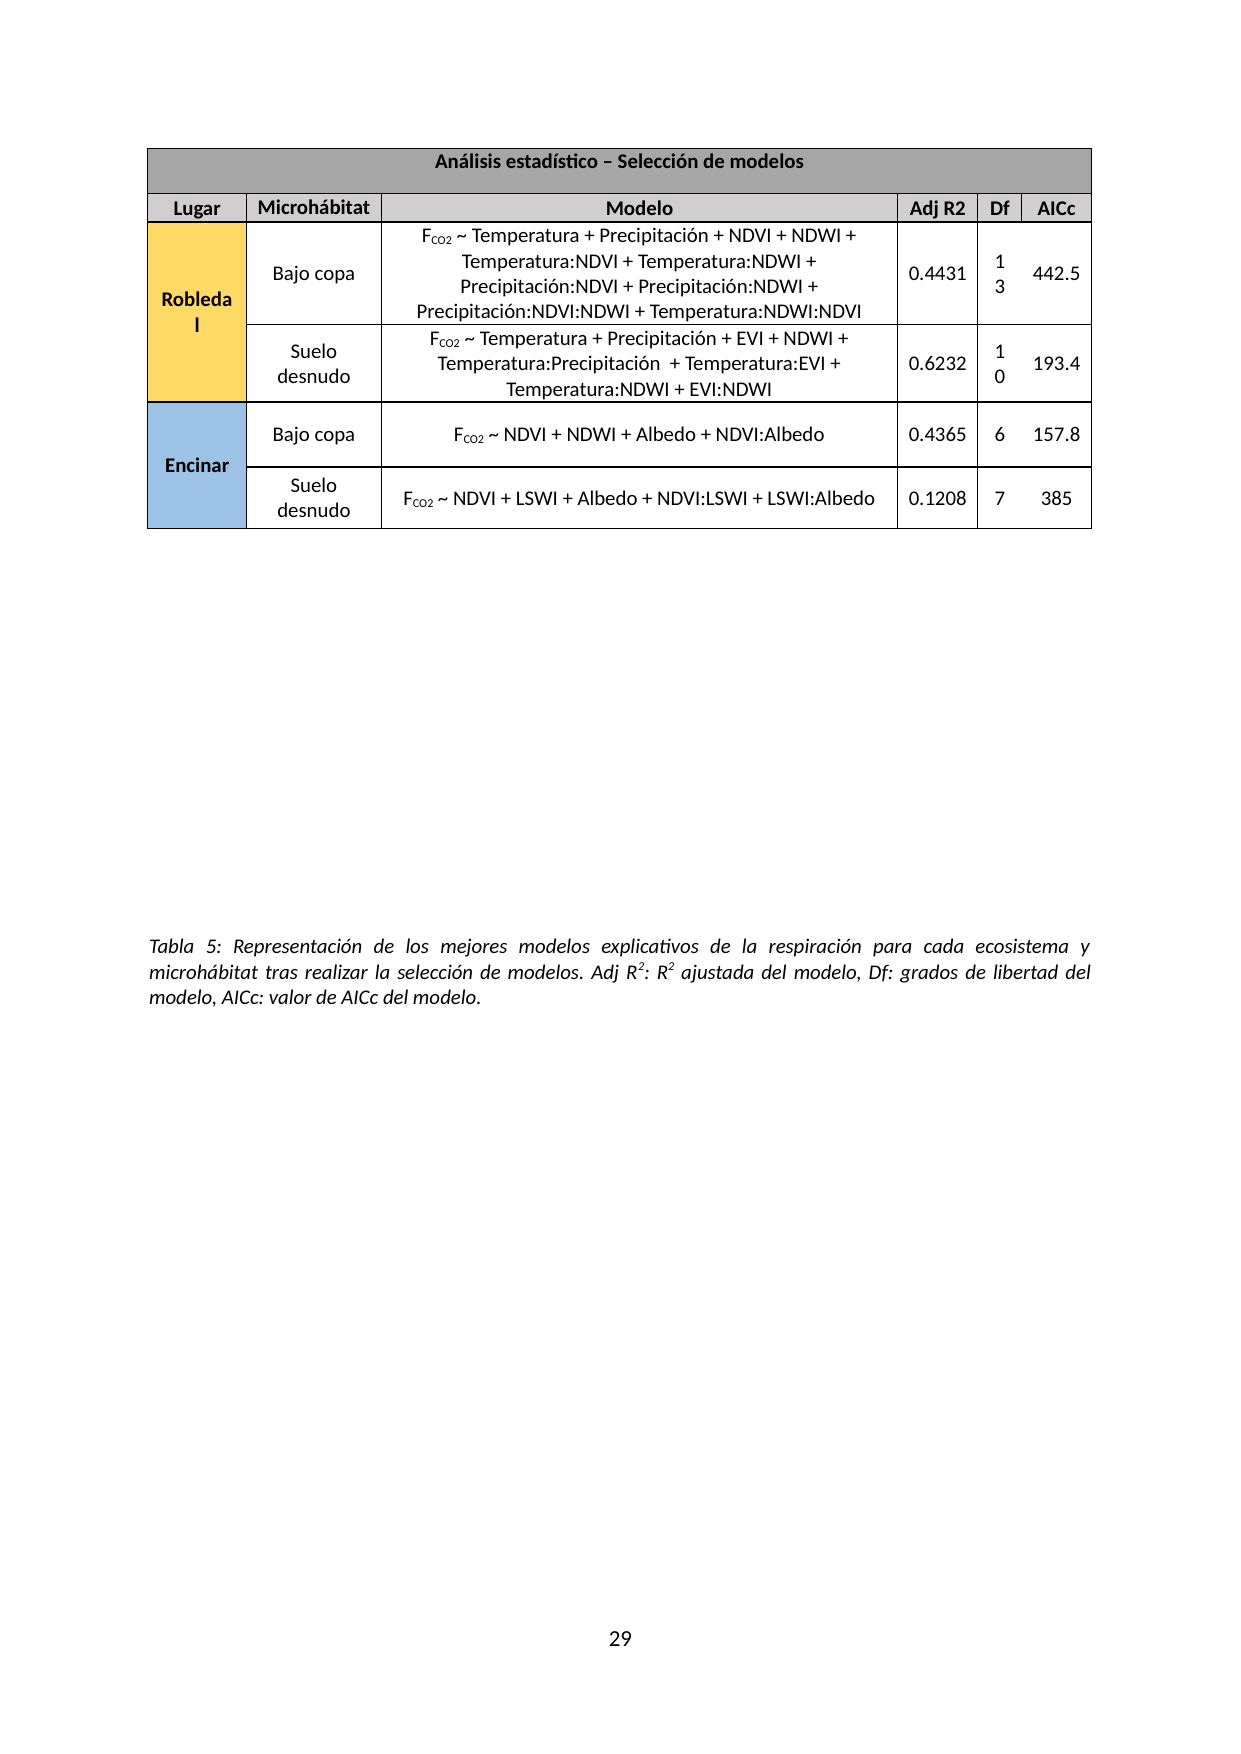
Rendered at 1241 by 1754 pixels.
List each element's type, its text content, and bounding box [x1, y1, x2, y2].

table_cell Modelo [382, 194, 897, 221]
table_cell FCO2 ~ Temperatura + Precipitación + EVI + NDWI + Temperatura:Precipitación + Temperatura:EVI + Temperatura:NDWI + EVI:NDWI [382, 325, 897, 401]
table_cell Microhábitat [247, 194, 381, 221]
table_cell Adj R2 [898, 194, 977, 221]
text Tabla 5: Representación de los mejores modelos explicativos de la respiración para cada ecosistema y microhábitat tras realizar la selección de modelos. Adj R2: R2 ajustada del modelo, Df: grados de libertad del modelo, AICc: valor de AICc del modelo. [149, 933, 1093, 1010]
table_cell Bajo copa [247, 403, 381, 466]
table_cell 0.6232 [898, 325, 977, 401]
table_cell 0.4431 [898, 223, 977, 324]
table_cell AICc [1022, 194, 1091, 221]
table_cell 7 [978, 468, 1021, 528]
table_cell FCO2 ~ NDVI + NDWI + Albedo + NDVI:Albedo [382, 403, 897, 466]
table_cell Lugar [148, 194, 246, 221]
table_cell Bajo copa [247, 223, 381, 324]
table_cell Suelo desnudo [247, 325, 381, 401]
table_cell 10 [978, 325, 1021, 401]
table_cell Df [978, 194, 1021, 221]
table_cell Suelo desnudo [247, 468, 381, 528]
table_cell 0.4365 [898, 403, 977, 466]
table_cell Encinar [148, 403, 246, 528]
table_cell 442.5 [1021, 223, 1091, 324]
table_header Análisis estadístico – Selección de modelos [148, 149, 1091, 193]
table_cell 385 [1021, 468, 1091, 528]
table_cell FCO2 ~ Temperatura + Precipitación + NDVI + NDWI + Temperatura:NDVI + Temperatura:NDWI + Precipitación:NDVI + Precipitación:NDWI + Precipitación:NDVI:NDWI + Temperatura:NDWI:NDVI [382, 223, 897, 324]
table_cell 6 [978, 403, 1021, 466]
table_cell 13 [978, 223, 1021, 324]
table_cell 157.8 [1021, 403, 1091, 466]
table_cell Robledal [148, 223, 246, 401]
table_cell 0.1208 [898, 468, 977, 528]
table_cell FCO2 ~ NDVI + LSWI + Albedo + NDVI:LSWI + LSWI:Albedo [382, 468, 897, 528]
table_cell 193.4 [1021, 325, 1091, 401]
